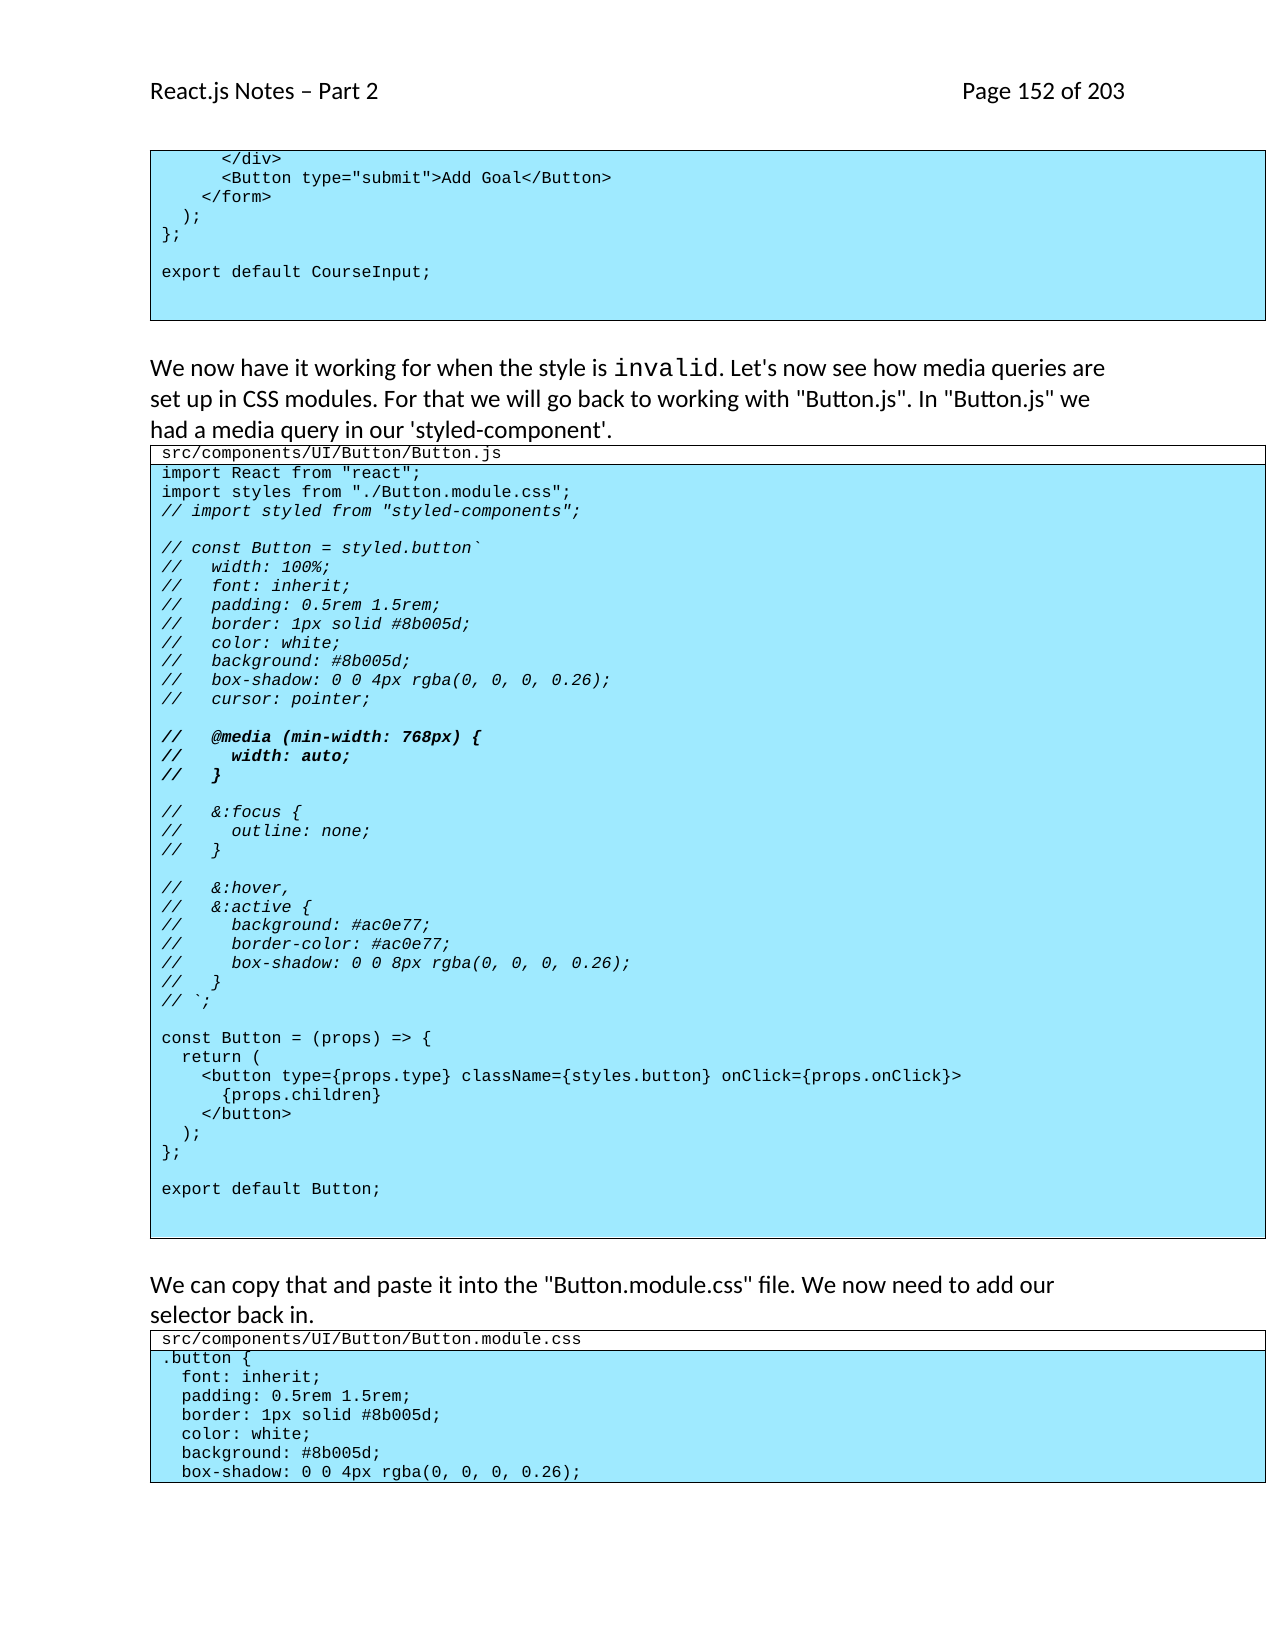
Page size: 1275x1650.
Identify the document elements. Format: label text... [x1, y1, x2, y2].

table_header src/components/UI/Button/Button.module.css [151, 1331, 1265, 1349]
table_cell import React from "react"; import styles from "./Button.module.css"; // import styled from "styled-components"; // const Button = styled.button` // width: 100%; // font: inherit; // padding: 0.5rem 1.5rem; // border: 1px solid #8b005d; // color: white; // background: #8b005d; // box-shadow: 0 0 4px rgba(0, 0, 0, 0.26); // cursor: pointer; // @media (min-width: 768px) { // width: auto; // } // &:focus { // outline: none; // } // &:hover, // &:active { // background: #ac0e77; // border-color: #ac0e77; // box-shadow: 0 0 8px rgba(0, 0, 0, 0.26); // } // `; const Button = (props) => { return ( <button type={props.type} className={styles.button} onClick={props.onClick}> {props.children} </button> ); }; export default Button; [151, 465, 1265, 1237]
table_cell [151, 1351, 1265, 1482]
table_header src/components/UI/Button/Button.js [151, 446, 1265, 464]
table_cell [151, 151, 1265, 320]
text We now have it working for when the style is invalid. Let's now see how media queries are set up in CSS modules. For that we will go back to working with "Button.js". In "Button.js" we had a media query in our 'styled-component'. [150, 352, 1125, 444]
text We can copy that and paste it into the "Button.module.css" file. We now need to add our selector back in. [150, 1269, 1125, 1330]
